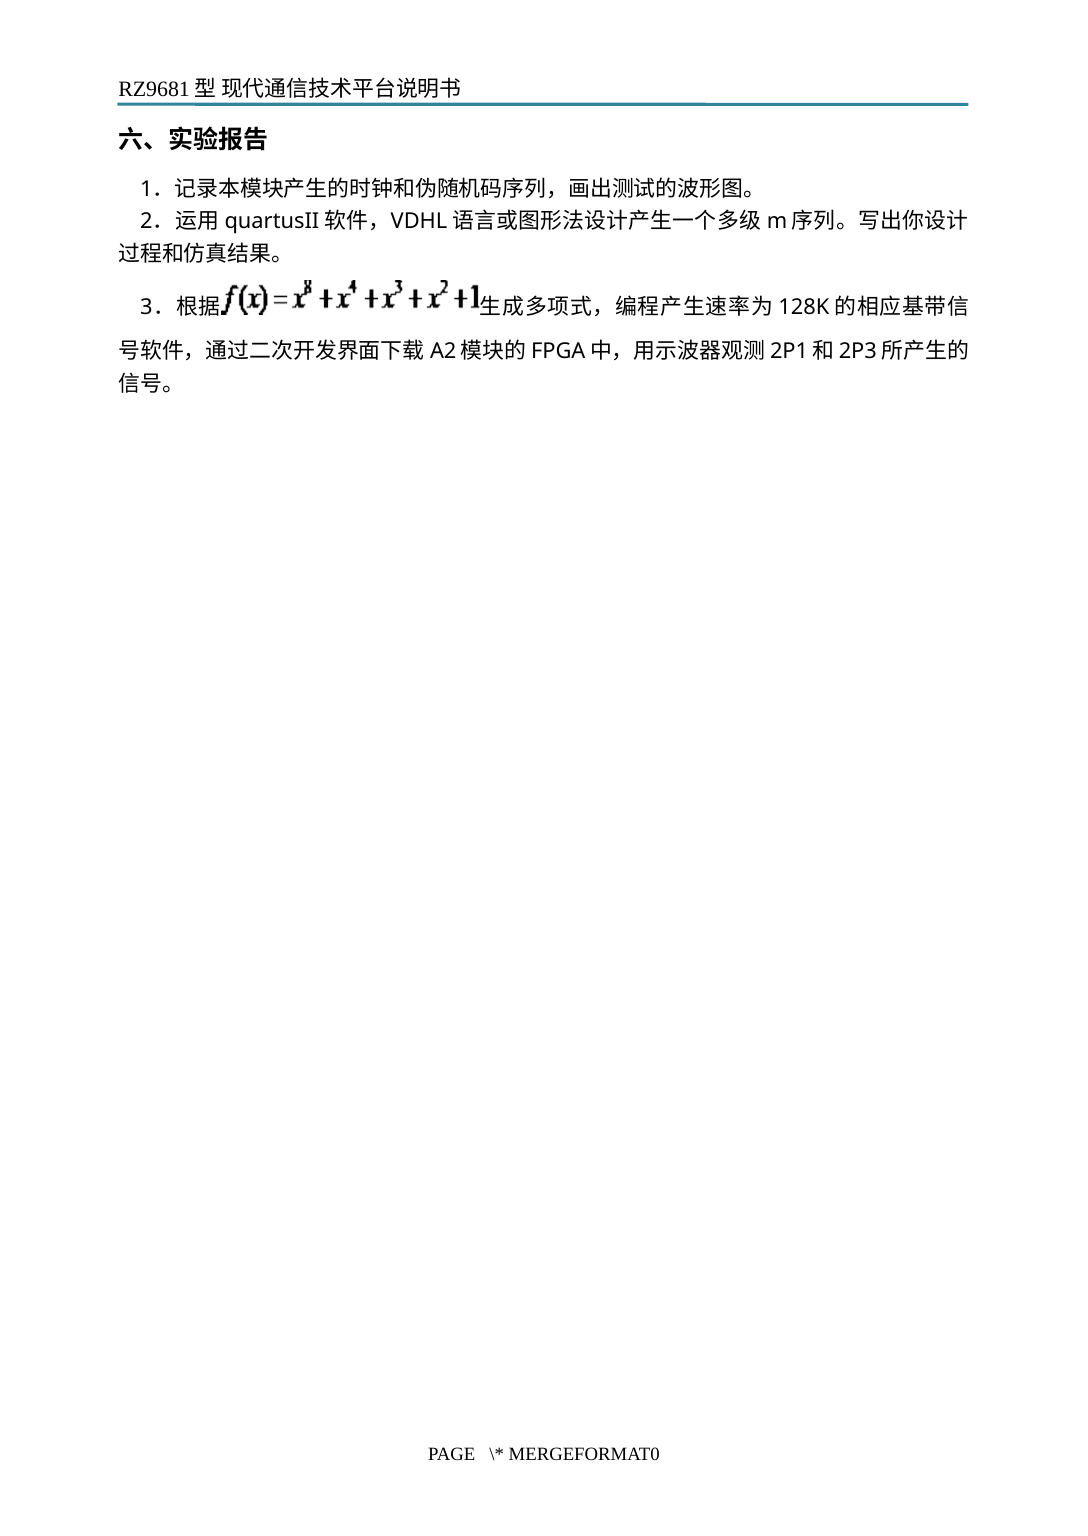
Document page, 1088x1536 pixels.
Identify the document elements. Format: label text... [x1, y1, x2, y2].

picture [221, 280, 480, 315]
text 六、实验报告 [118, 105, 969, 170]
text 1．记录本模块产生的时钟和伪随机码序列，画出测试的波形图。 [118, 170, 969, 203]
text 2．运用 quartusII软件，VDHL语言或图形法设计产生一个多级m序列。写出你设计过程和仿真结果。 [118, 203, 969, 268]
text 3．根据生成多项式，编程产生速率为128K的相应基带信号软件，通过二次开发界面下载A2模块的FPGA中，用示波器观测2P1和2P3所产生的信号。 [118, 268, 969, 398]
